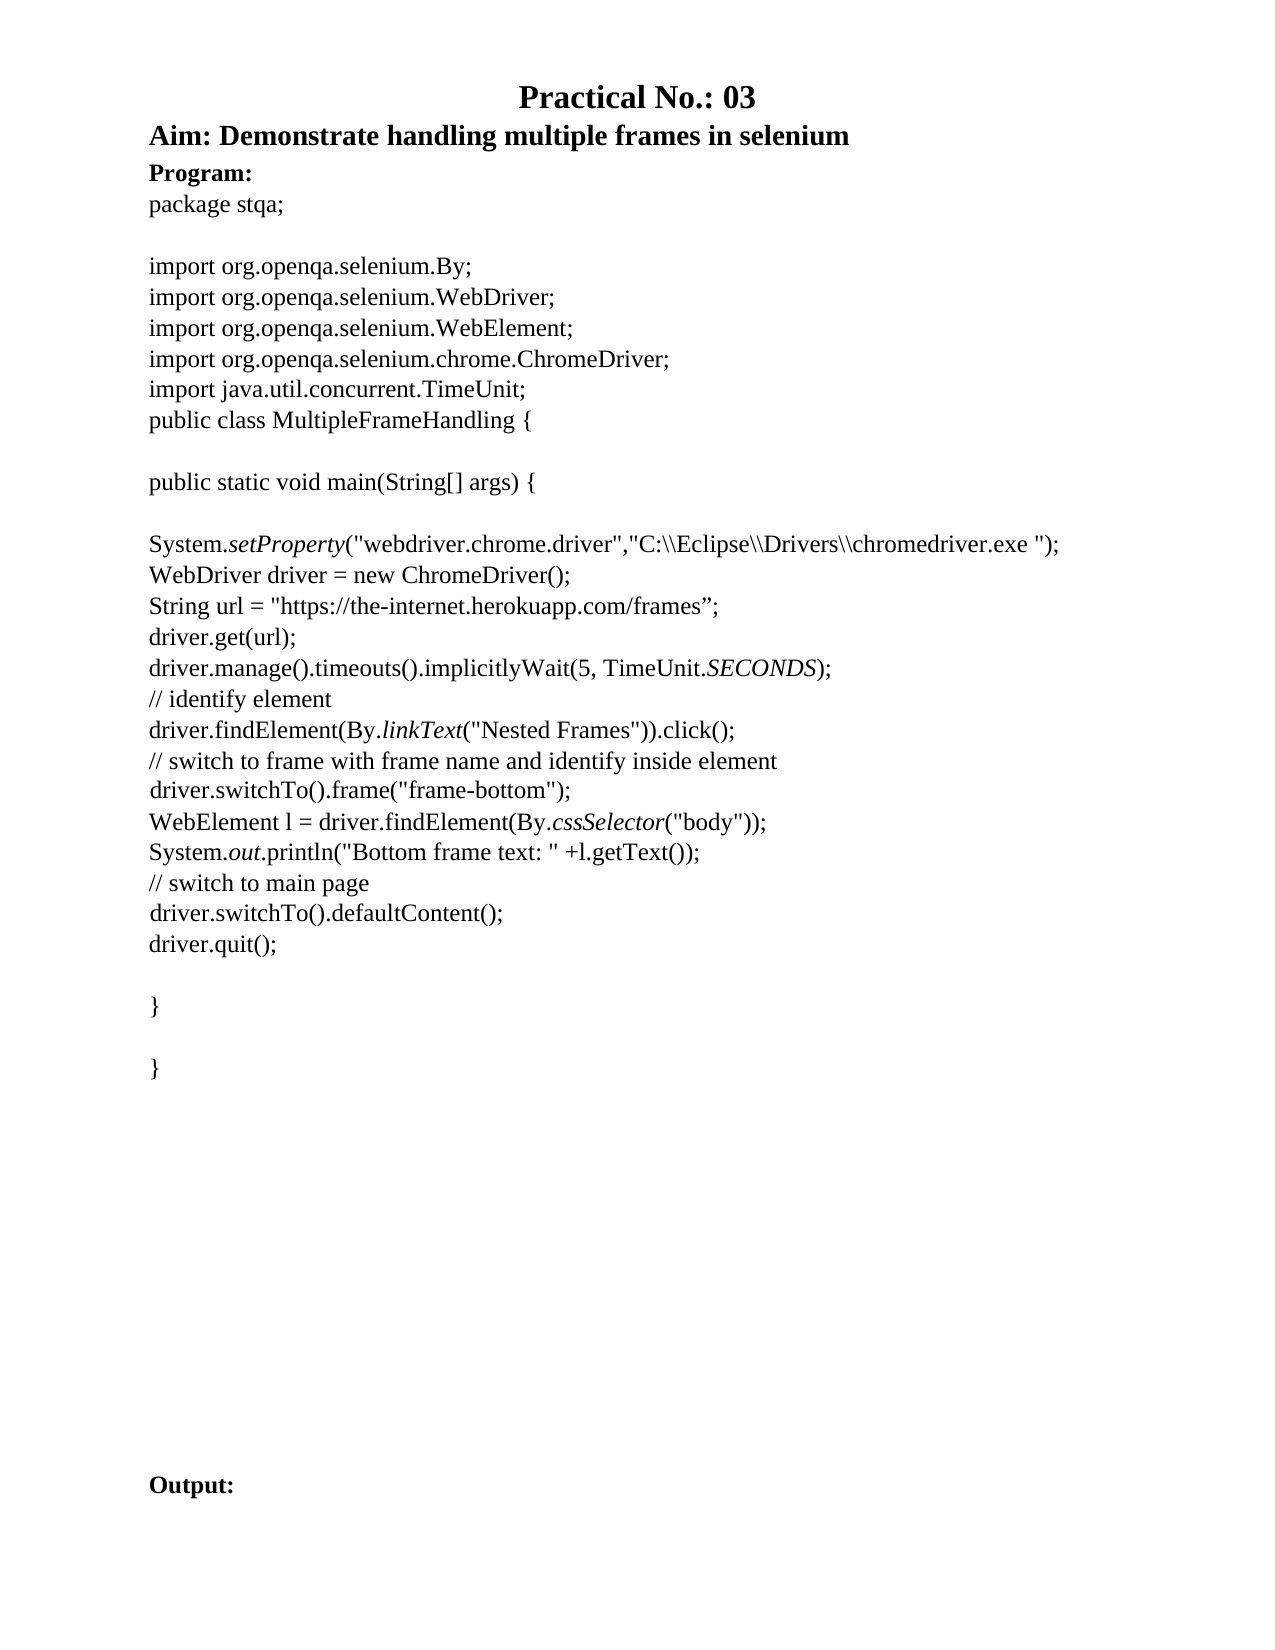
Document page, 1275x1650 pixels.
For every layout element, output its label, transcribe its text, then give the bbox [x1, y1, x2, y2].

text } [148, 1053, 1142, 1082]
text } [148, 991, 1142, 1020]
text import org.openqa.selenium.chrome.ChromeDriver; [148, 344, 671, 372]
text System.out.println("Bottom frame text: " +l.getText()); [148, 837, 1142, 866]
text driver.findElement(By.linkText("Nested Frames")).click(); [148, 715, 891, 744]
subtitle Practical No.: 03 [150, 77, 1124, 116]
text WebDriver driver = new ChromeDriver(); [148, 560, 1142, 589]
text WebElement l = driver.findElement(By.cssSelector("body")); [148, 807, 1142, 835]
text import org.openqa.selenium.WebElement; [148, 313, 671, 341]
text String url = "https://the-internet.herokuapp.com/frames”; [148, 591, 986, 620]
text driver.quit(); [148, 929, 751, 958]
text public static void main(String[] args) { [148, 467, 1142, 496]
text package stqa; [148, 189, 1142, 218]
text import org.openqa.selenium.By; [148, 251, 671, 279]
text System.setProperty("webdriver.chrome.driver","C:\\Eclipse\\Drivers\\chromedriver.exe "); [148, 529, 1142, 558]
text // switch to main page driver.switchTo().defaultContent(); [148, 868, 751, 927]
text import java.util.concurrent.TimeUnit; [148, 374, 1142, 403]
text import org.openqa.selenium.WebDriver; [148, 282, 671, 311]
text Program: [148, 158, 818, 186]
text public class MultipleFrameHandling { [148, 406, 1142, 434]
text Output: [148, 1470, 818, 1499]
subtitle Aim: Demonstrate handling multiple frames in selenium [148, 118, 1142, 152]
text driver.manage().timeouts().implicitlyWait(5, TimeUnit.SECONDS); [148, 653, 1142, 682]
text // identify element [148, 684, 891, 713]
text driver.get(url); [148, 622, 986, 651]
text // switch to frame with frame name and identify inside element driver.switchTo().frame("frame-bottom"); [148, 746, 891, 804]
